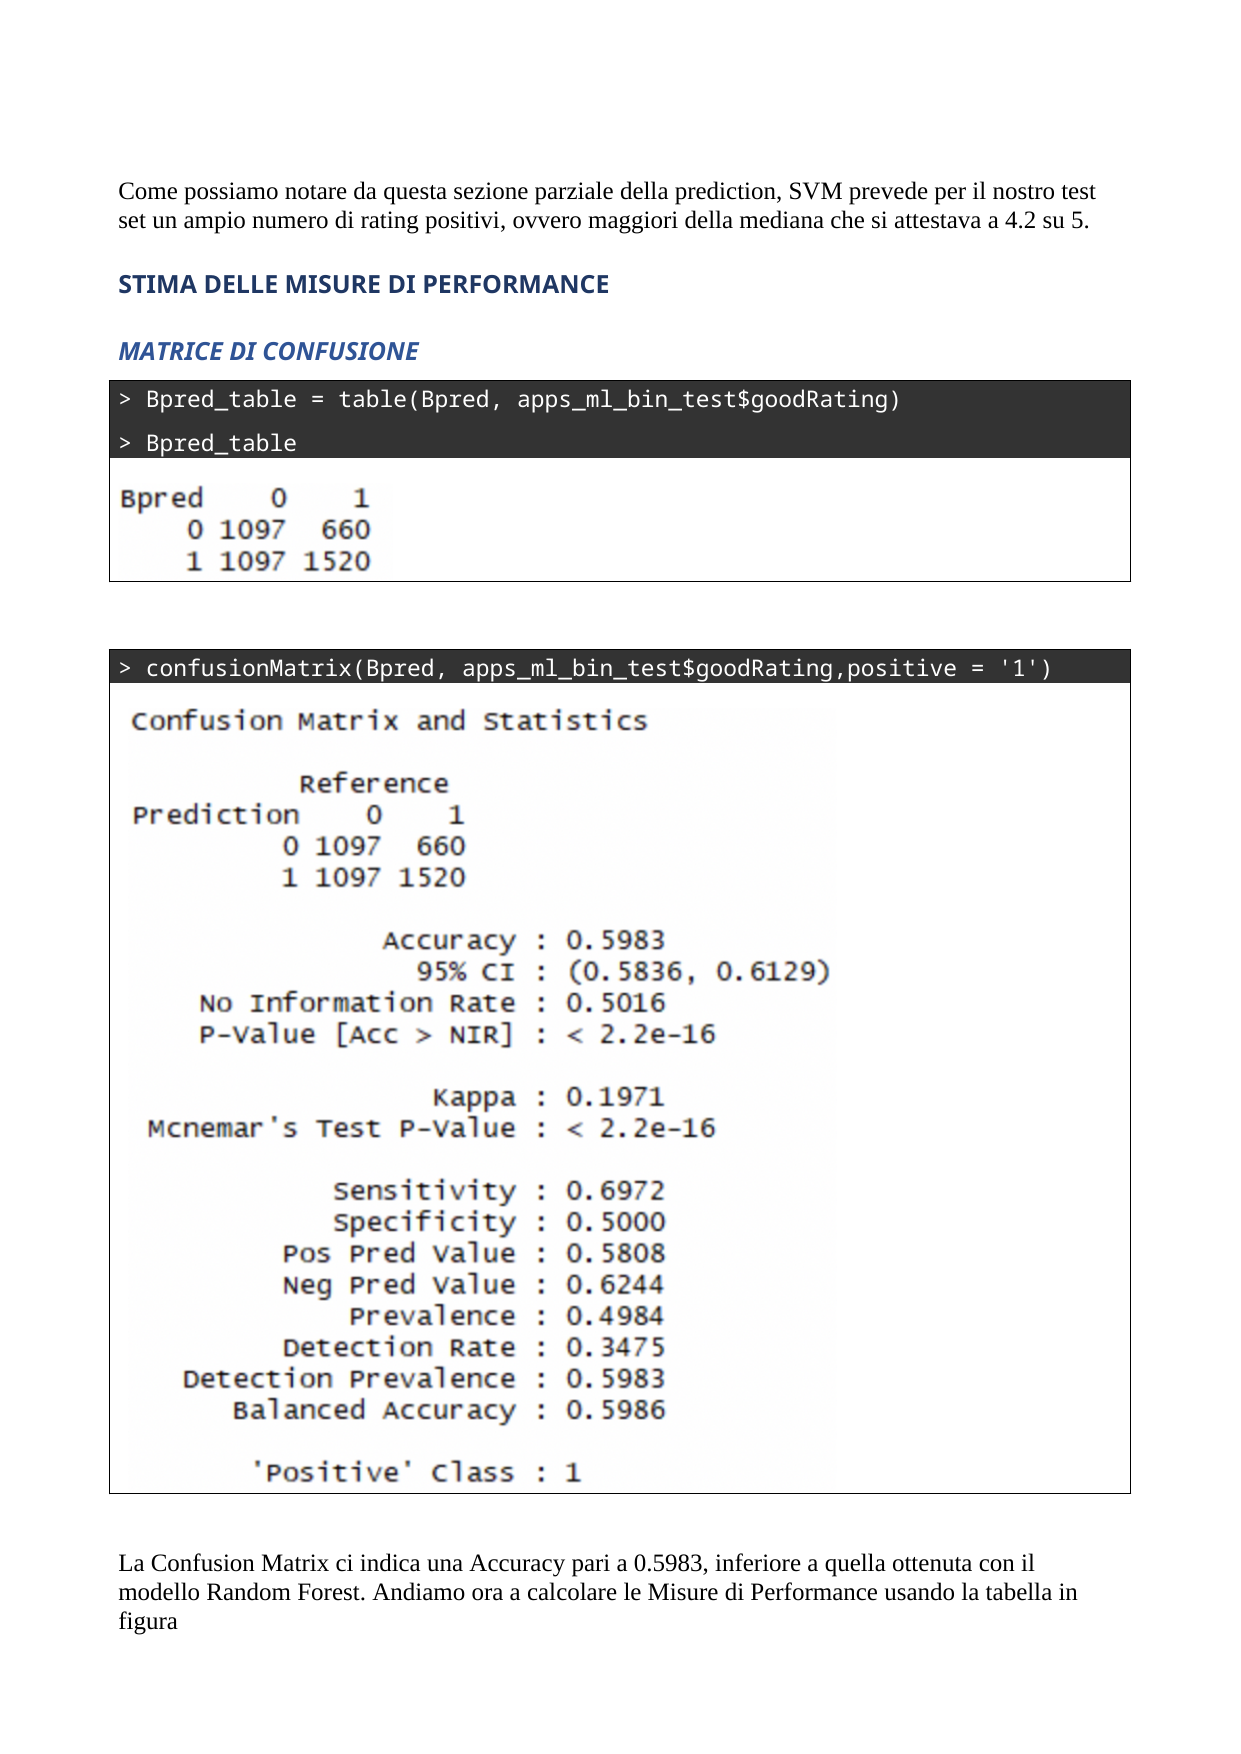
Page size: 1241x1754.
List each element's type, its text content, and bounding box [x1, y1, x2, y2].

picture [118, 483, 394, 580]
text Come possiamo notare da questa sezione parziale della prediction, SVM prevede per il nostro test set un ampio numero di rating positivi, ovvero maggiori della mediana che si attestava a 4.2 su 5. [118, 176, 1122, 234]
subtitle STIMA DELLE MISURE DI PERFORMANCE [118, 267, 1122, 301]
subtitle MATRICE DI CONFUSIONE [118, 334, 1122, 368]
text La Confusion Matrix ci indica una Accuracy pari a 0.5983, inferiore a quella ottenuta con il modello Random Forest. Andiamo ora a calcolare le Misure di Performance usando la tabella in figura [118, 1548, 1122, 1634]
text > Bpred_table [110, 424, 1130, 458]
text > confusionMatrix(Bpred, apps_ml_bin_test$goodRating,positive = '1') [110, 650, 1130, 683]
picture [118, 708, 837, 1492]
text > Bpred_table = table(Bpred, apps_ml_bin_test$goodRating) [110, 381, 1130, 415]
